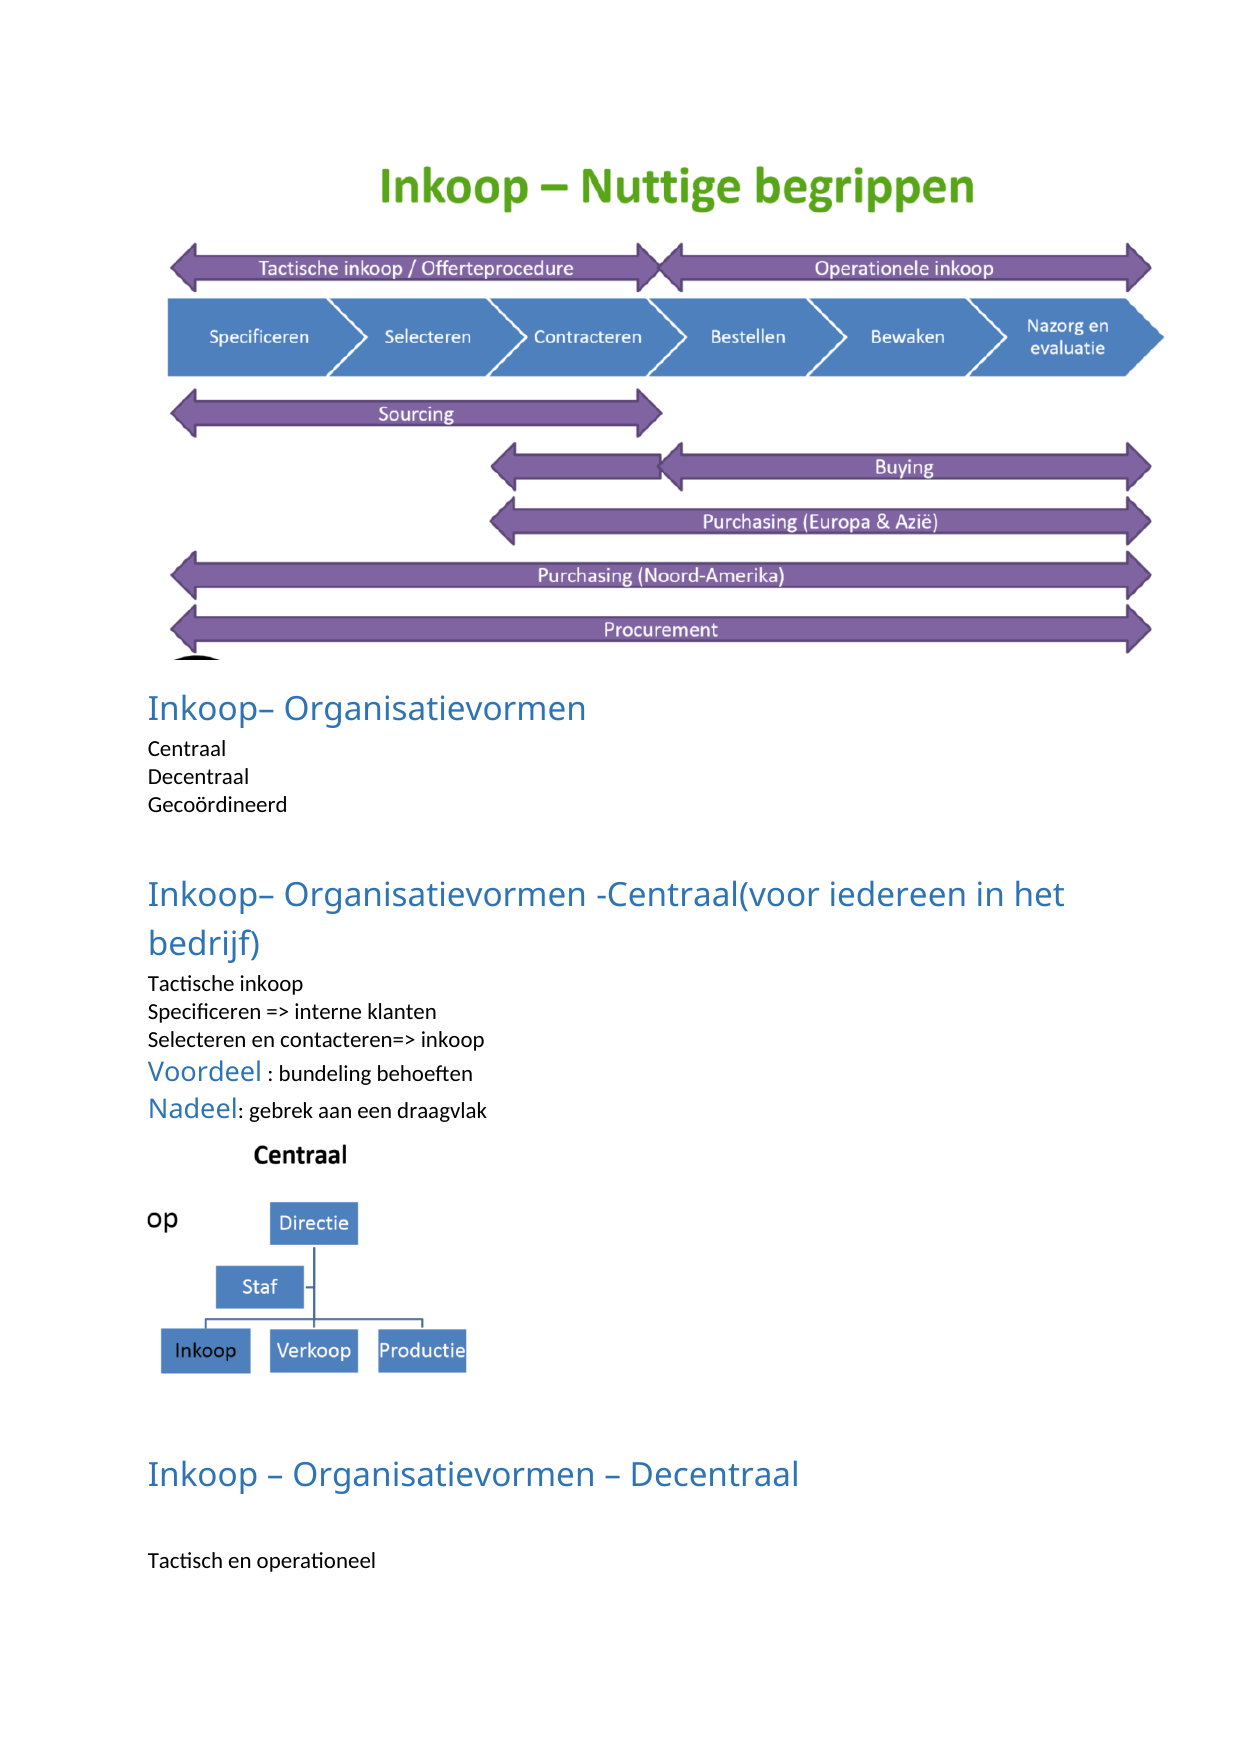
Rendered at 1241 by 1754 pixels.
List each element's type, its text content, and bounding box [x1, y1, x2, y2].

subtitle Inkoop– Organisatievormen [148, 685, 1093, 730]
text Centraal [148, 734, 1093, 762]
text Gecoördineerd [148, 790, 1093, 818]
text Specificeren => interne klanten [148, 997, 1093, 1025]
text Tactisch en operationeel [148, 1546, 1093, 1574]
text Voordeel : bundeling behoeften [148, 1053, 1093, 1090]
picture [147, 147, 1194, 660]
picture [147, 1126, 493, 1398]
text Decentraal [148, 762, 1093, 790]
text Nadeel: gebrek aan een draagvlak [148, 1090, 1093, 1127]
subtitle Inkoop – Organisatievormen – Decentraal [148, 1451, 1093, 1496]
text Tactische inkoop [148, 969, 1093, 997]
text Selecteren en contacteren=> inkoop [148, 1025, 1093, 1053]
subtitle Inkoop– Organisatievormen ‐Centraal(voor iedereen in het bedrijf) [148, 871, 1093, 965]
